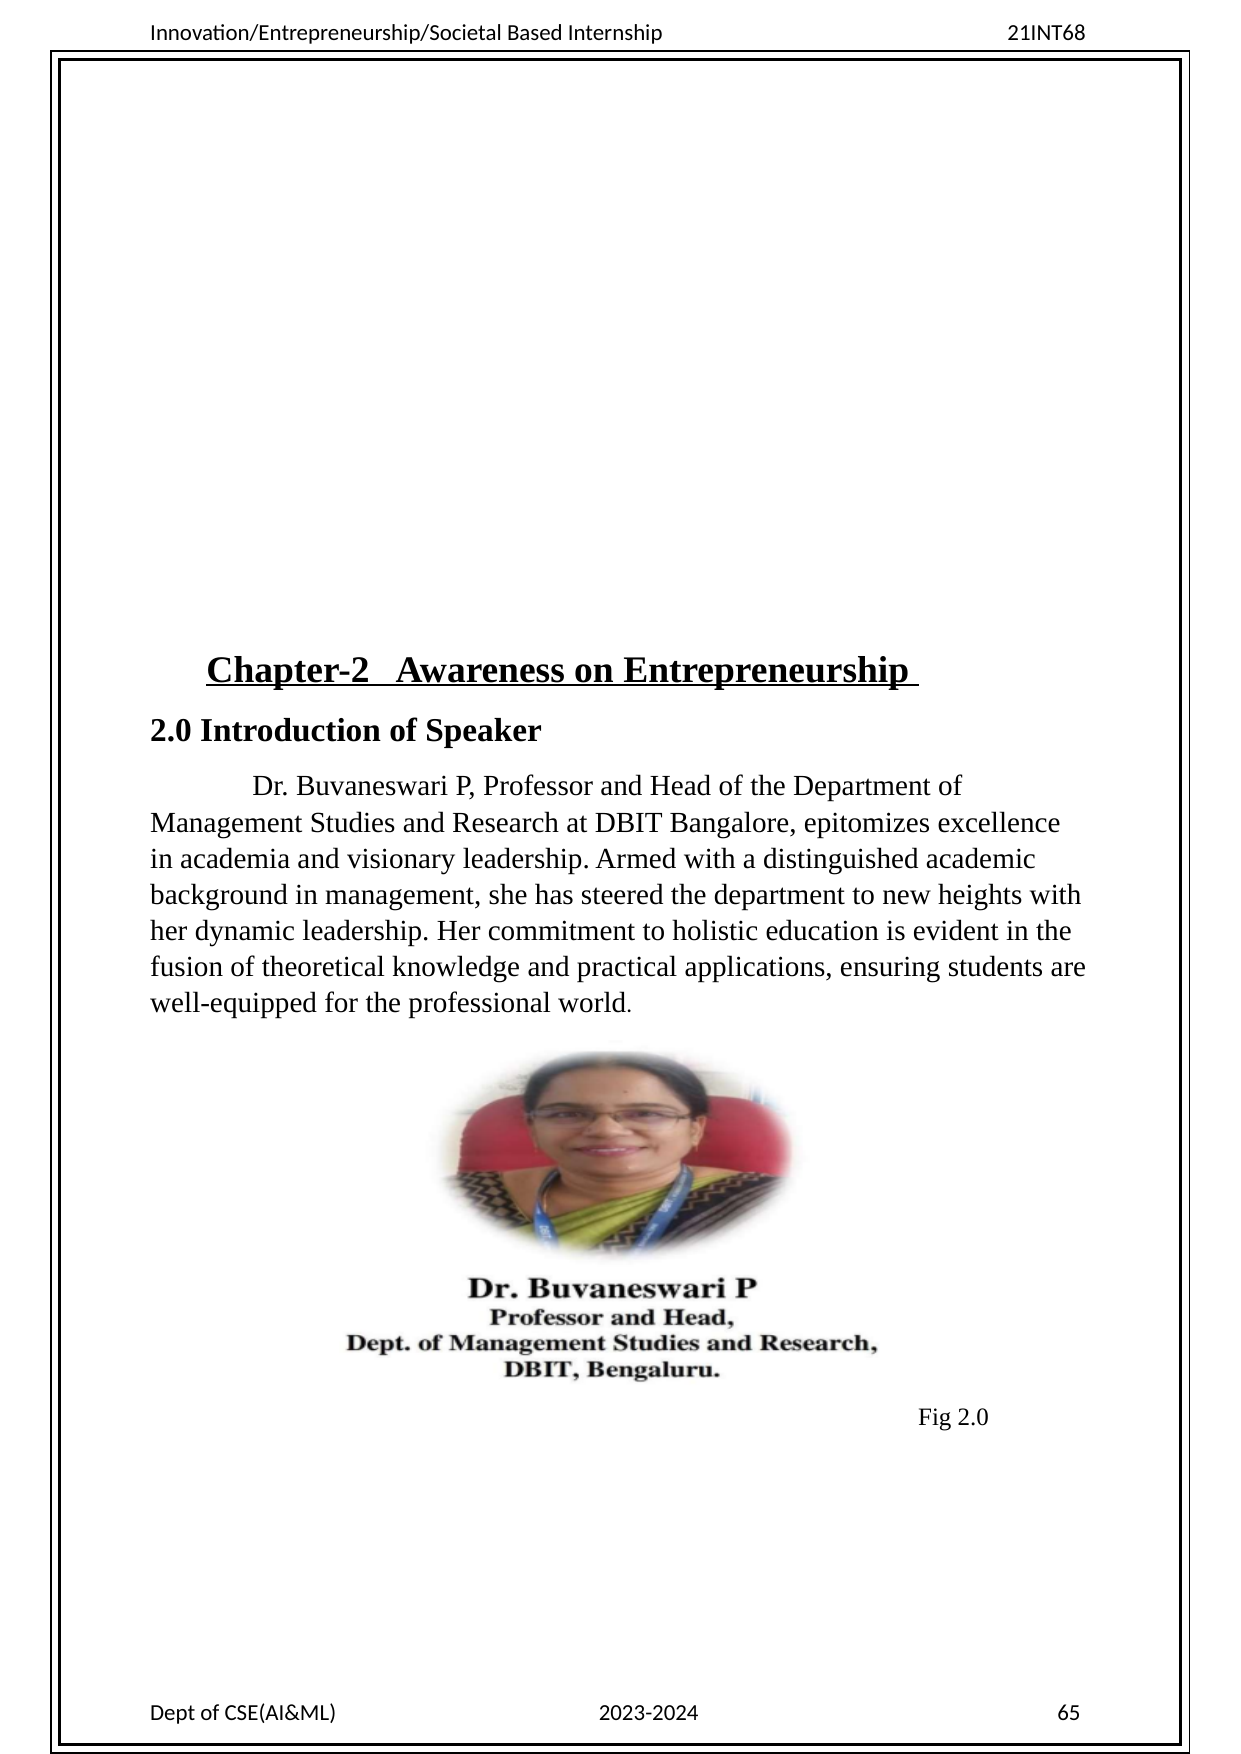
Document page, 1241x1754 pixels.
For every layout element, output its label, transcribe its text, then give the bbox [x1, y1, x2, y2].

text Dr. Buvaneswari P, Professor and Head of the Department of Management Studies and Research at DBIT Bangalore, epitomizes excellence in academia and visionary leadership. Armed with a distinguished academic background in management, she has steered the department to new heights with her dynamic leadership. Her commitment to holistic education is evident in the fusion of theoretical knowledge and practical applications, ensuring students are well-equipped for the professional world. [150, 768, 1090, 1019]
picture [338, 1040, 900, 1393]
text Chapter-2 Awareness on Entrepreneurship [150, 647, 1090, 690]
text Fig 2.0 [150, 1402, 1090, 1431]
text 2.0 Introduction of Speaker [150, 711, 1090, 749]
